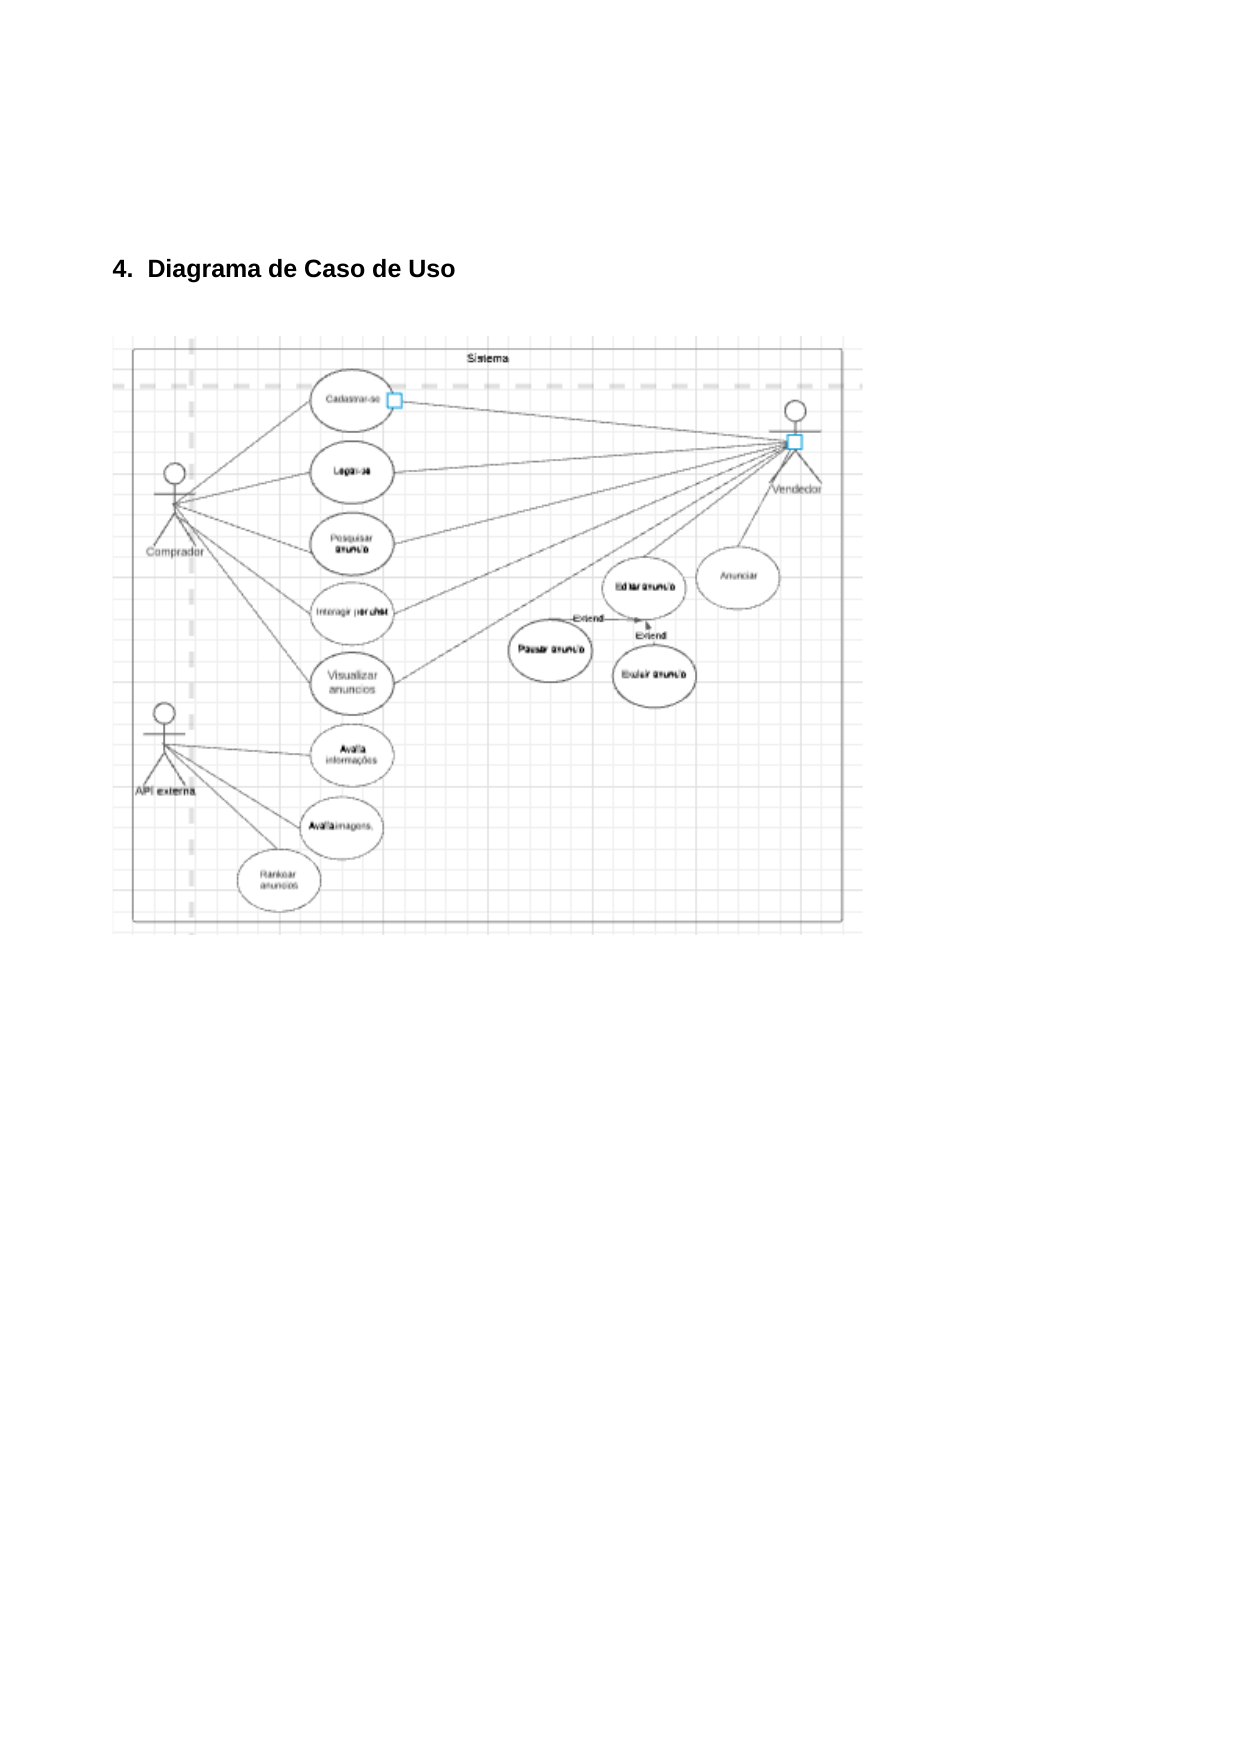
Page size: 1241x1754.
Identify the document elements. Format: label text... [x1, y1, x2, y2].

text 4. Diagrama de Caso de Uso [112, 254, 1128, 282]
picture [112, 336, 863, 935]
